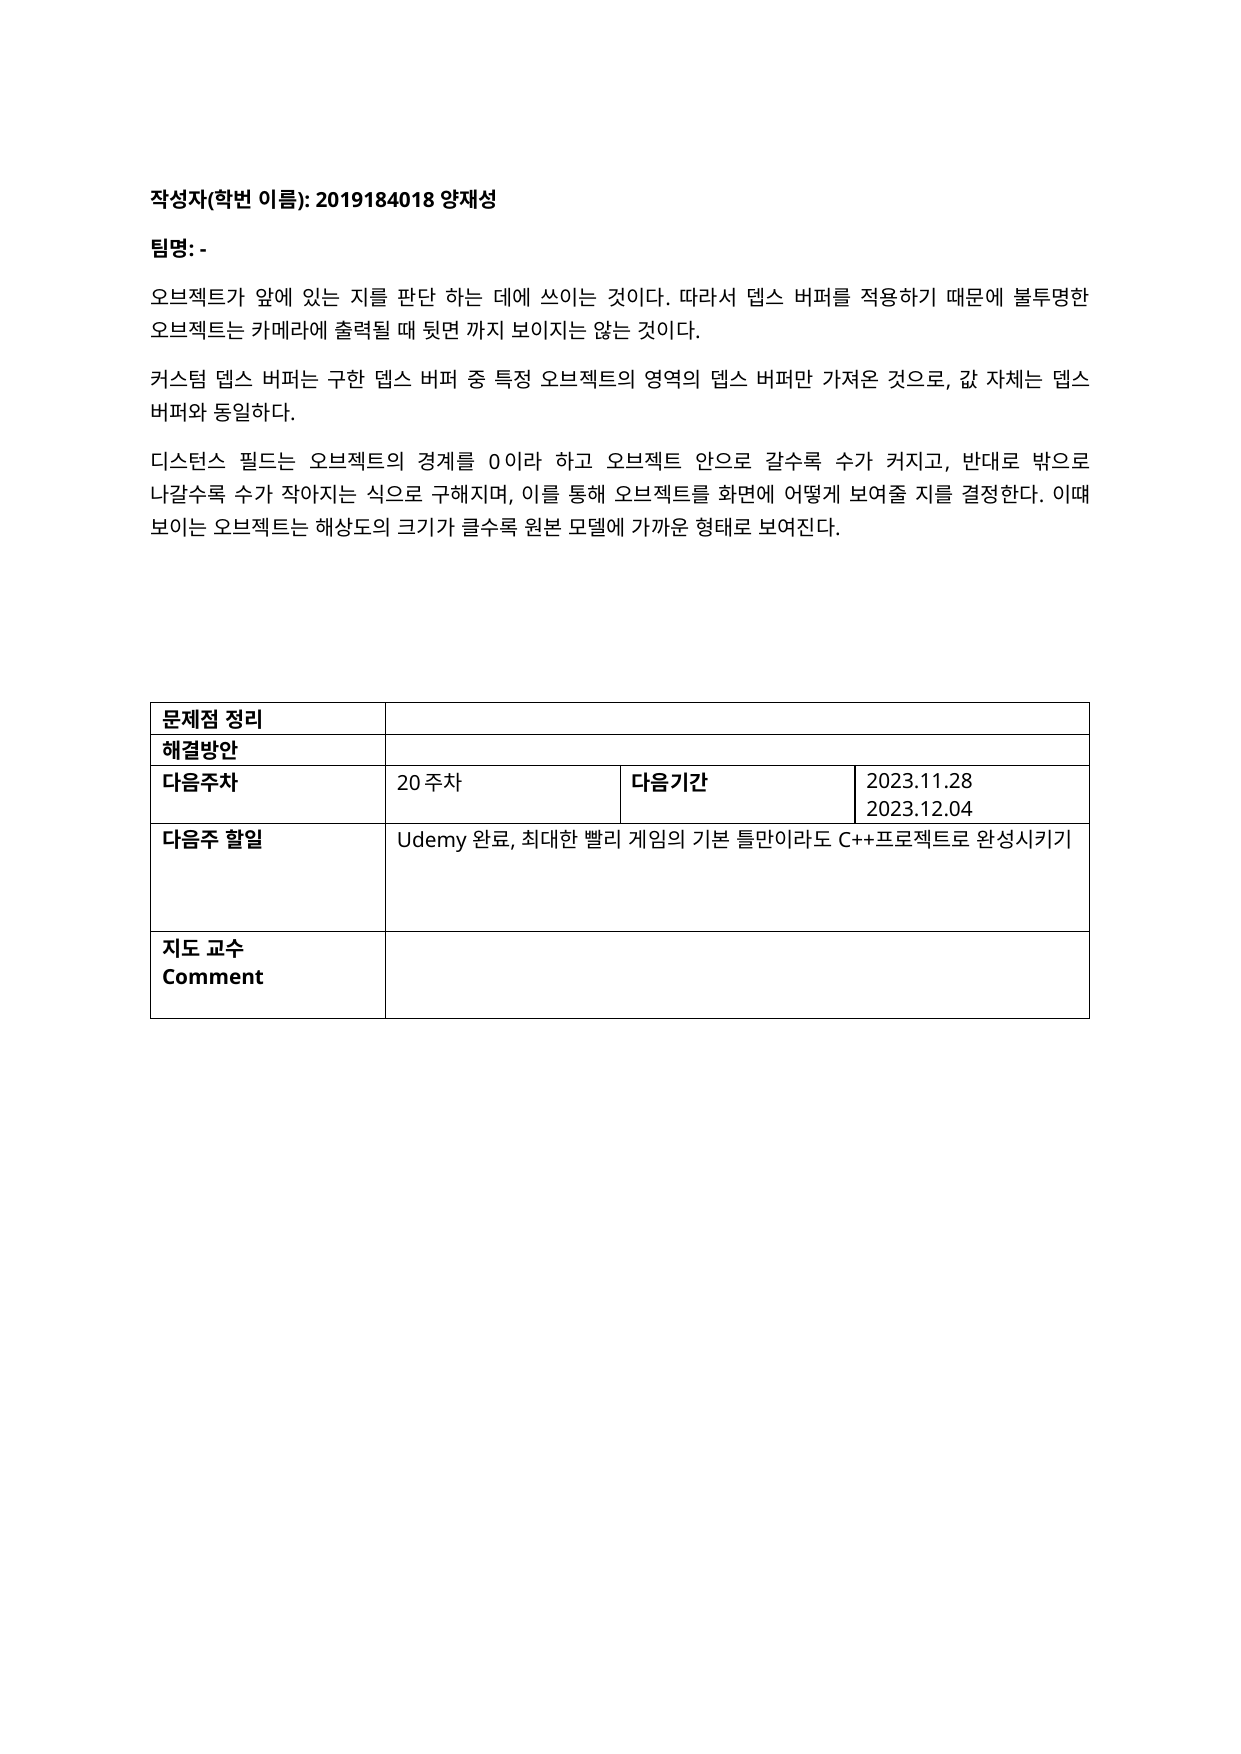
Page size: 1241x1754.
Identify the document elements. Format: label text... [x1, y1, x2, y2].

text 디스턴스 필드는 오브젝트의 경계를 0이라 하고 오브젝트 안으로 갈수록 수가 커지고, 반대로 밖으로 나갈수록 수가 작아지는 식으로 구해지며, 이를 통해 오브젝트를 화면에 어떻게 보여줄 지를 결정한다. 이떄 보이는 오브젝트는 해상도의 크기가 클수록 원본 모델에 가까운 형태로 보여진다. [150, 446, 1090, 541]
table_cell 해결방안 [151, 735, 385, 765]
text 커스텀 뎁스 버퍼는 구한 뎁스 버퍼 중 특정 오브젝트의 영역의 뎁스 버퍼만 가져온 것으로, 값 자체는 뎁스 버퍼와 동일하다. [150, 363, 1090, 427]
table_header [386, 703, 1089, 733]
table_cell 20주차 [386, 766, 620, 823]
table_cell Udemy 완료, 최대한 빨리 게임의 기본 틀만이라도 C++프로젝트로 완성시키기 [386, 824, 1089, 931]
table_cell 다음주차 [151, 766, 385, 823]
table_cell 지도 교수 Comment [151, 932, 385, 1018]
table_cell [386, 932, 1089, 1018]
table_cell 다음기간 [621, 766, 854, 823]
table_header 문제점 정리 [151, 703, 385, 733]
table_cell 다음주 할일 [151, 824, 385, 931]
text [150, 281, 1090, 344]
table_cell 2023.11.28 2023.12.04 [856, 766, 1089, 823]
table_cell [386, 735, 1089, 765]
